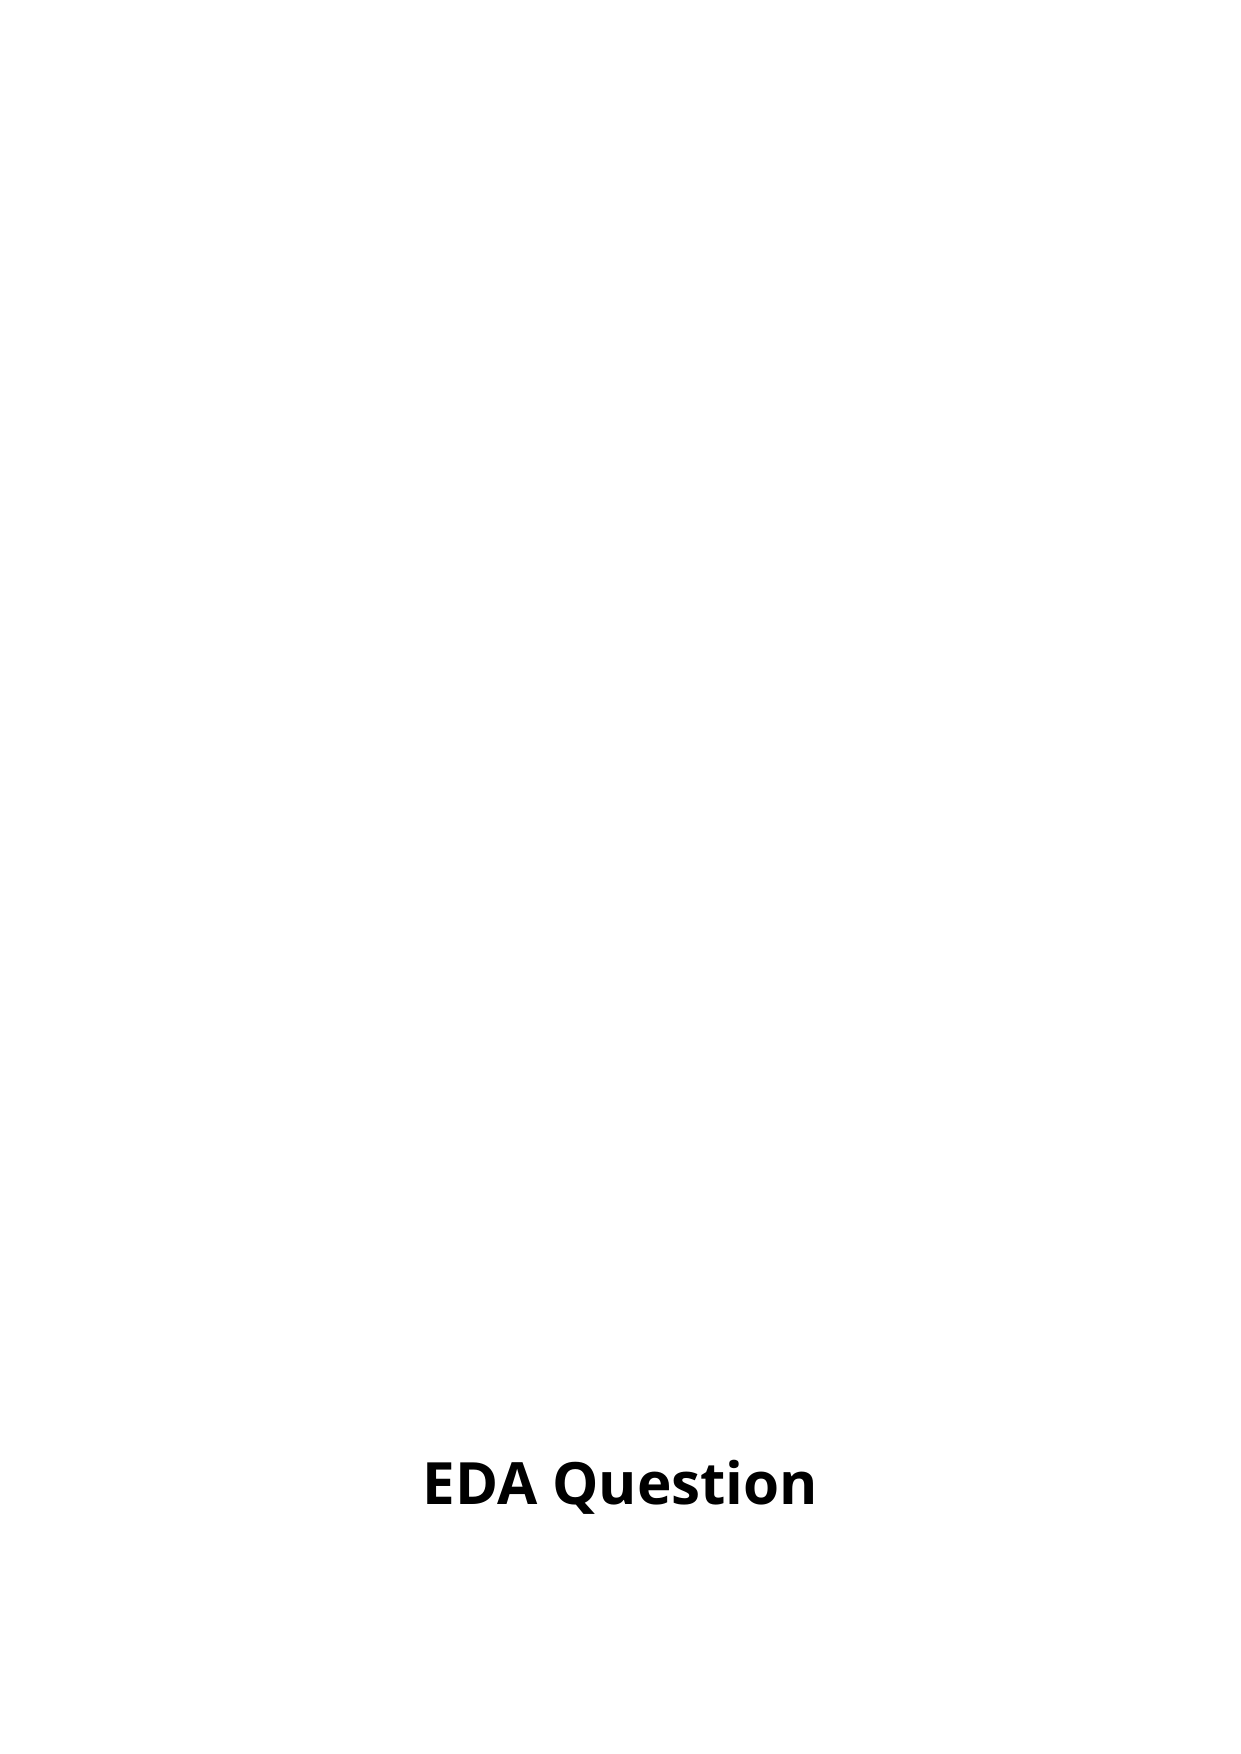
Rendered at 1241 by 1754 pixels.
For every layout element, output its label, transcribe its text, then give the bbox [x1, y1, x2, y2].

text EDA Question [150, 1442, 1090, 1521]
